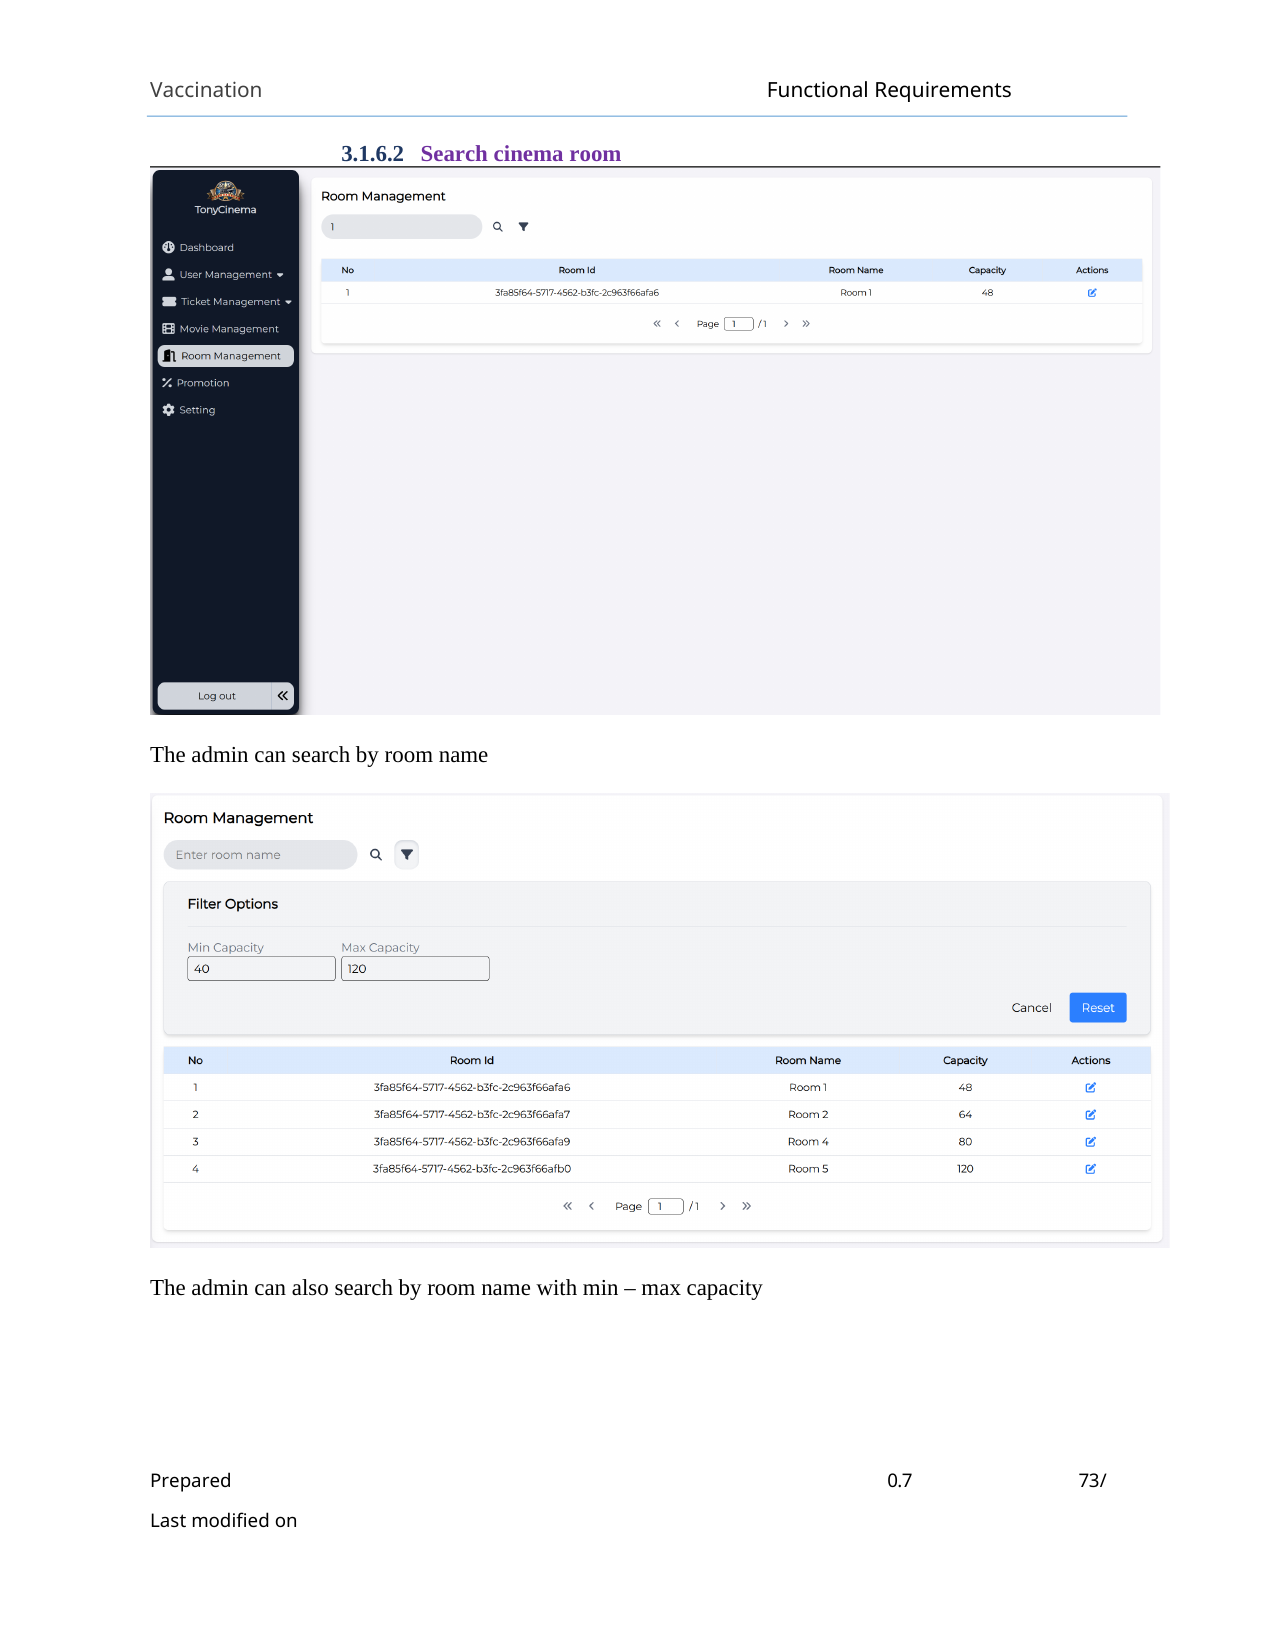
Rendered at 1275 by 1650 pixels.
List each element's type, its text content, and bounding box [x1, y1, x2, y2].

text The admin can search by room name [150, 741, 1275, 768]
picture [150, 793, 1170, 1248]
picture [150, 166, 1161, 715]
text The admin can also search by room name with min – max capacity [150, 1273, 1275, 1300]
subtitle Search cinema room [341, 139, 1275, 166]
